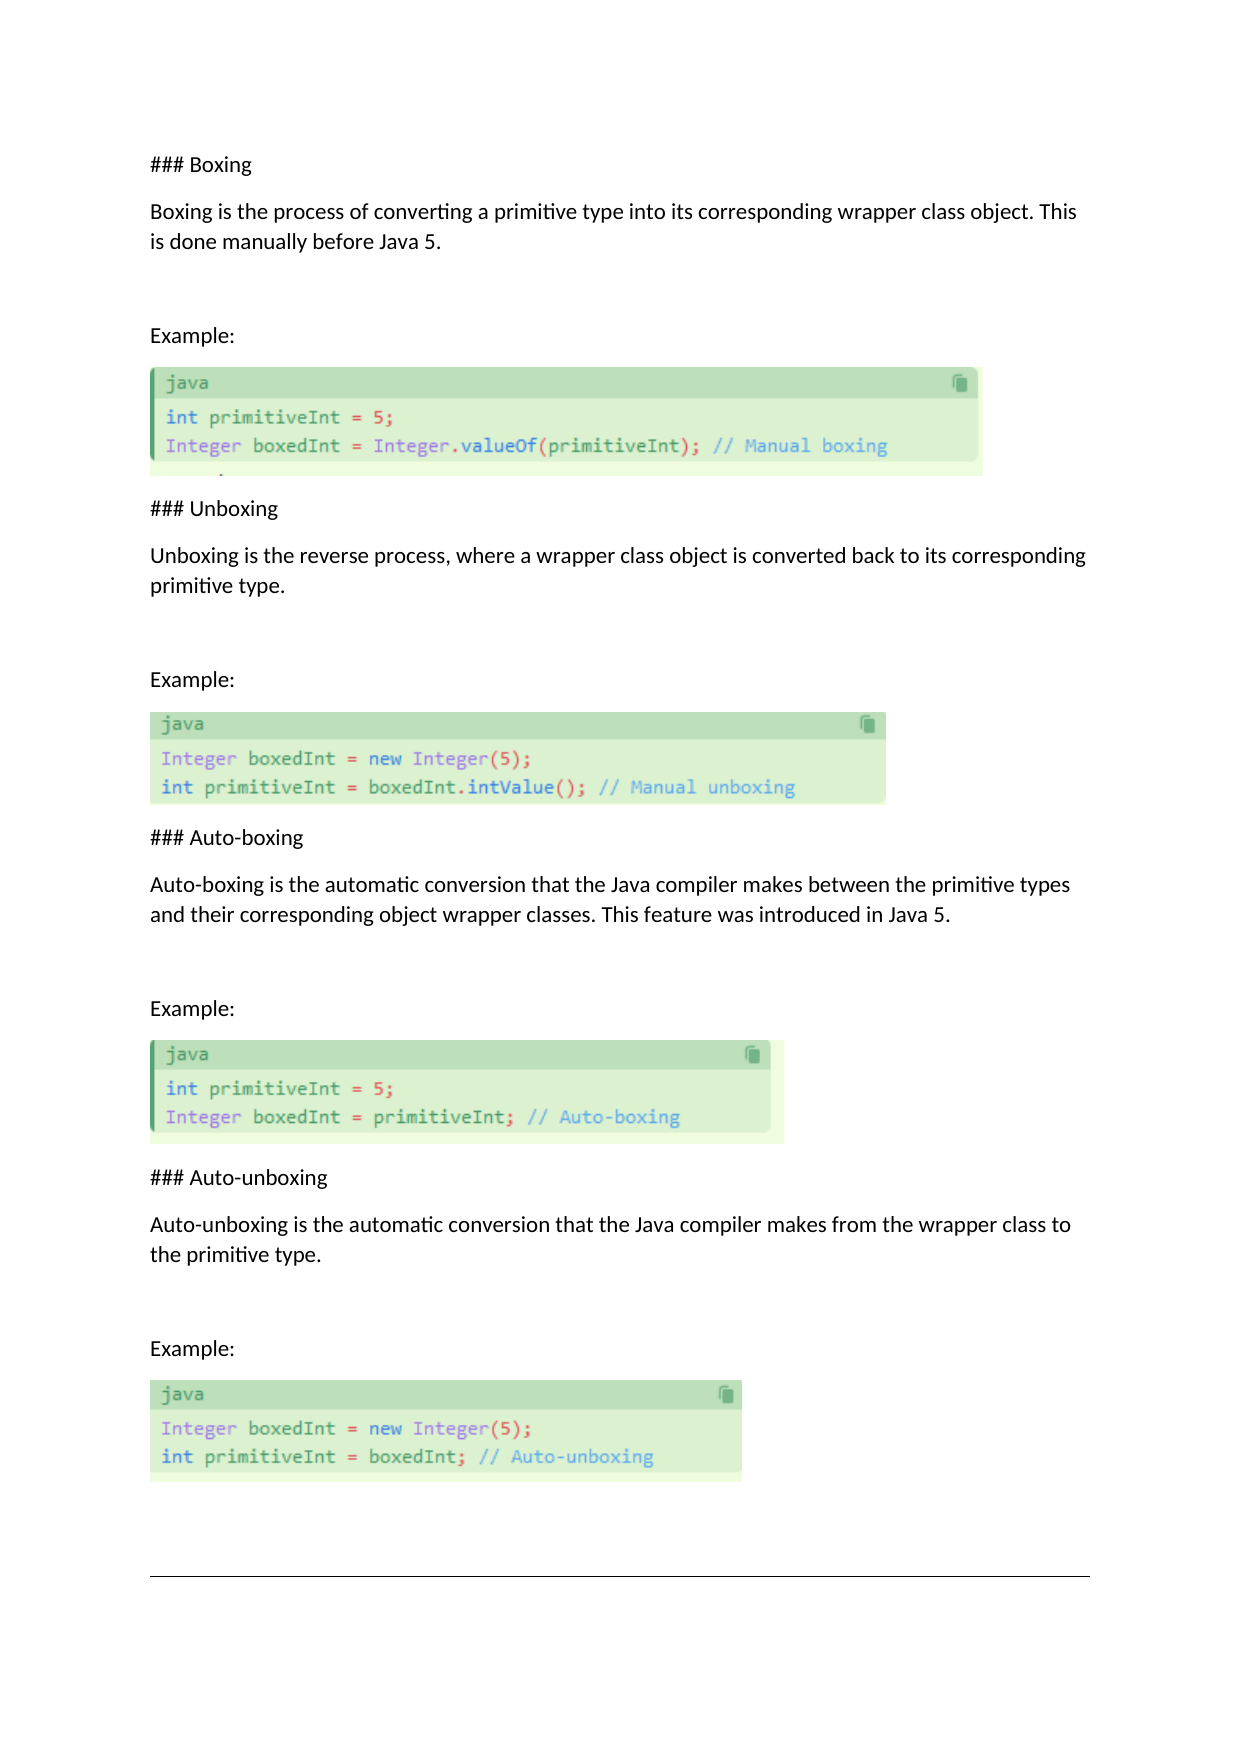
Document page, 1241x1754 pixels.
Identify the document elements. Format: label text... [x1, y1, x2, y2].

text Auto-boxing is the automatic conversion that the Java compiler makes between the primitive types and their corresponding object wrapper classes. This feature was introduced in Java 5. [150, 870, 1090, 928]
picture [150, 712, 886, 805]
text Example: [150, 1334, 1090, 1362]
picture [150, 367, 983, 476]
picture [150, 1380, 743, 1482]
text Auto-unboxing is the automatic conversion that the Java compiler makes from the wrapper class to the primitive type. [150, 1210, 1090, 1268]
text Example: [150, 665, 1090, 693]
text ### Auto-unboxing [150, 1163, 1090, 1191]
text ### Boxing [150, 150, 1090, 178]
text ### Unboxing [150, 494, 1090, 522]
text Boxing is the process of converting a primitive type into its corresponding wrapper class object. This is done manually before Java 5. [150, 197, 1090, 255]
text Unboxing is the reverse process, where a wrapper class object is converted back to its corresponding primitive type. [150, 541, 1090, 599]
picture [150, 1040, 785, 1144]
text Example: [150, 994, 1090, 1022]
text Example: [150, 321, 1090, 349]
text ### Auto-boxing [150, 823, 1090, 851]
